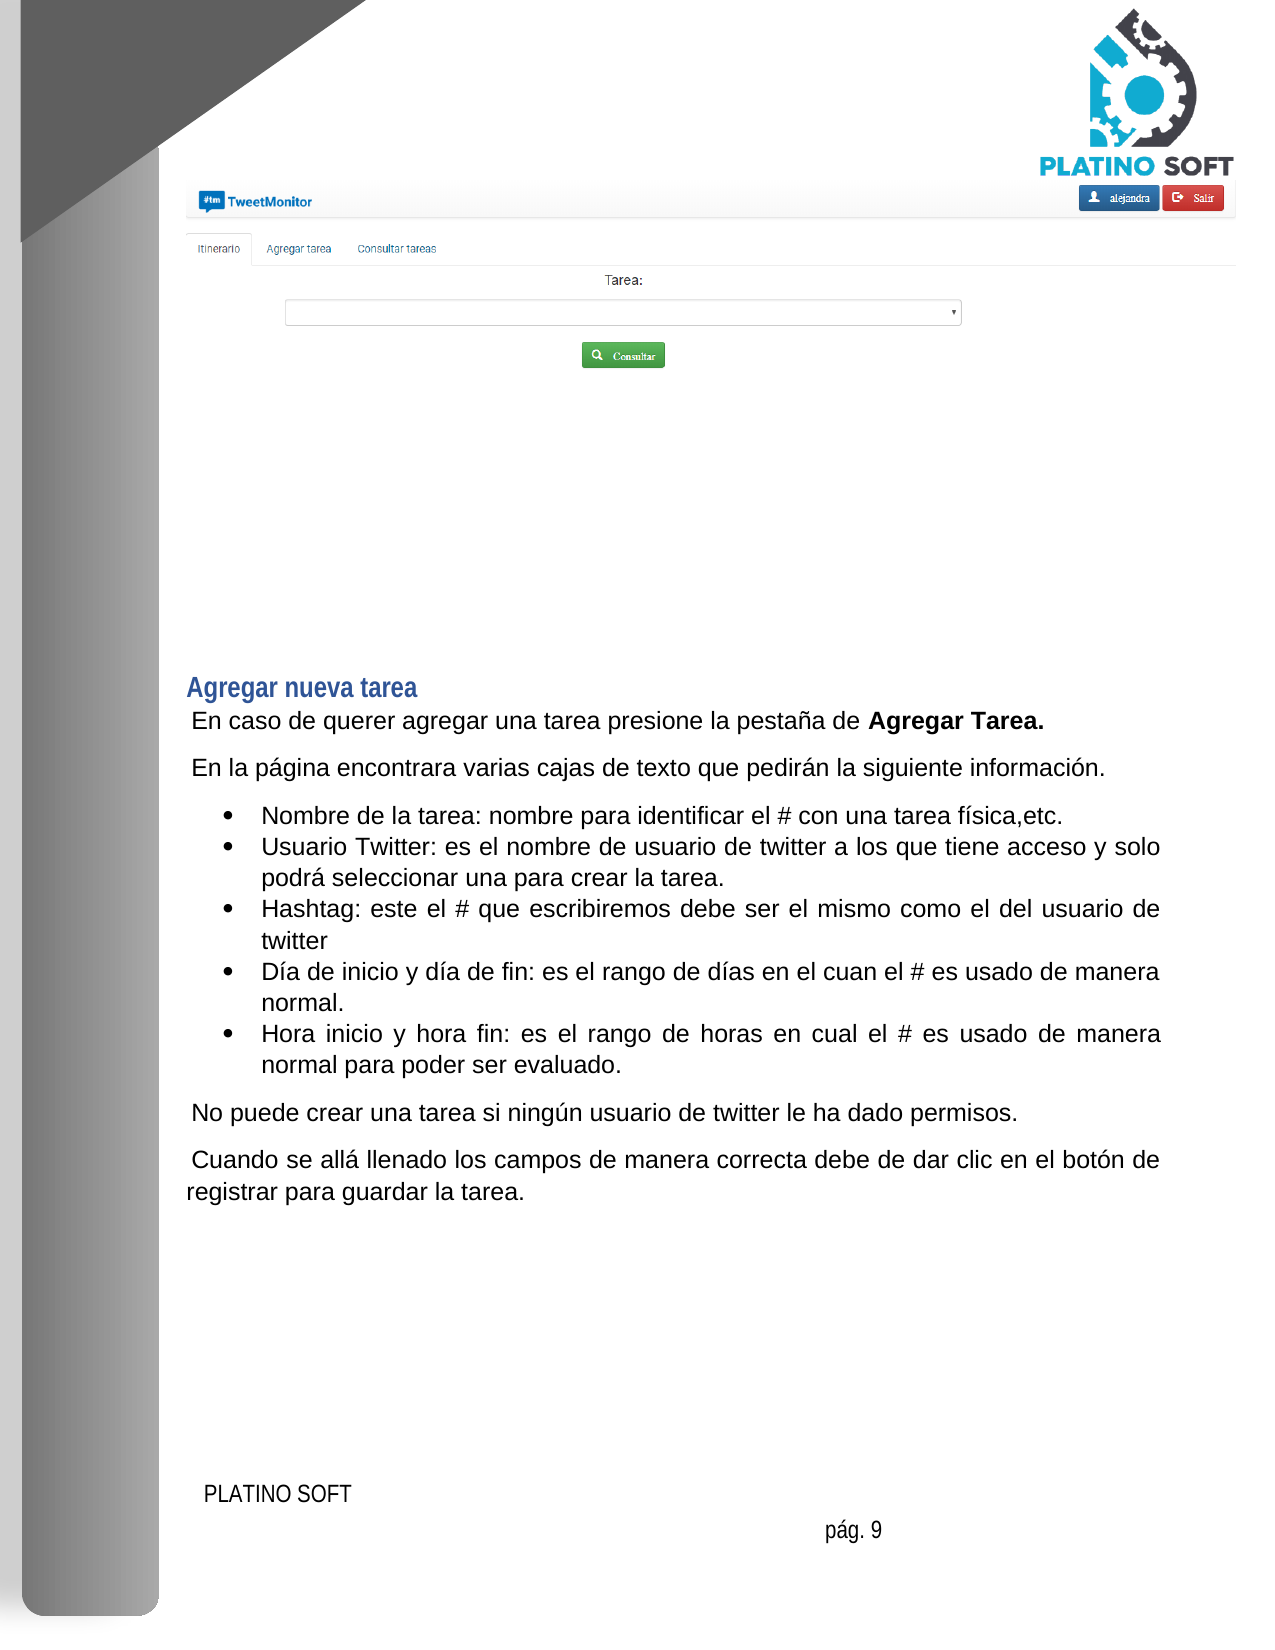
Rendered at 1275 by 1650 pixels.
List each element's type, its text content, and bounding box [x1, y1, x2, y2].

text No puede crear una tarea si ningún usuario de twitter le ha dado permisos. [186, 1098, 1162, 1126]
list Usuario Twitter: es el nombre de usuario de twitter a los que tiene acceso y solo podrá seleccionar una para crear la tarea. [223, 832, 1162, 892]
list Nombre de la tarea: nombre para identificar el # con una tarea física,etc. [223, 801, 1162, 830]
subtitle Agregar nueva tarea [112, 670, 1162, 703]
text En la página encontrara varias cajas de texto que pedirán la siguiente información. [186, 753, 1162, 782]
list Hora inicio y hora fin: es el rango de horas en cual el # es usado de manera normal para poder ser evaluado. [223, 1019, 1162, 1079]
text Cuando se allá llenado los campos de manera correcta debe de dar clic en el botón de registrar para guardar la tarea. [186, 1145, 1162, 1205]
picture [1038, 7, 1237, 179]
list Hashtag: este el # que escribiremos debe ser el mismo como el del usuario de twitter [223, 894, 1162, 954]
picture [186, 180, 1236, 651]
text En caso de querer agregar una tarea presione la pestaña de Agregar Tarea. [186, 706, 1162, 734]
list Día de inicio y día de fin: es el rango de días en el cuan el # es usado de manera normal. [223, 957, 1162, 1017]
